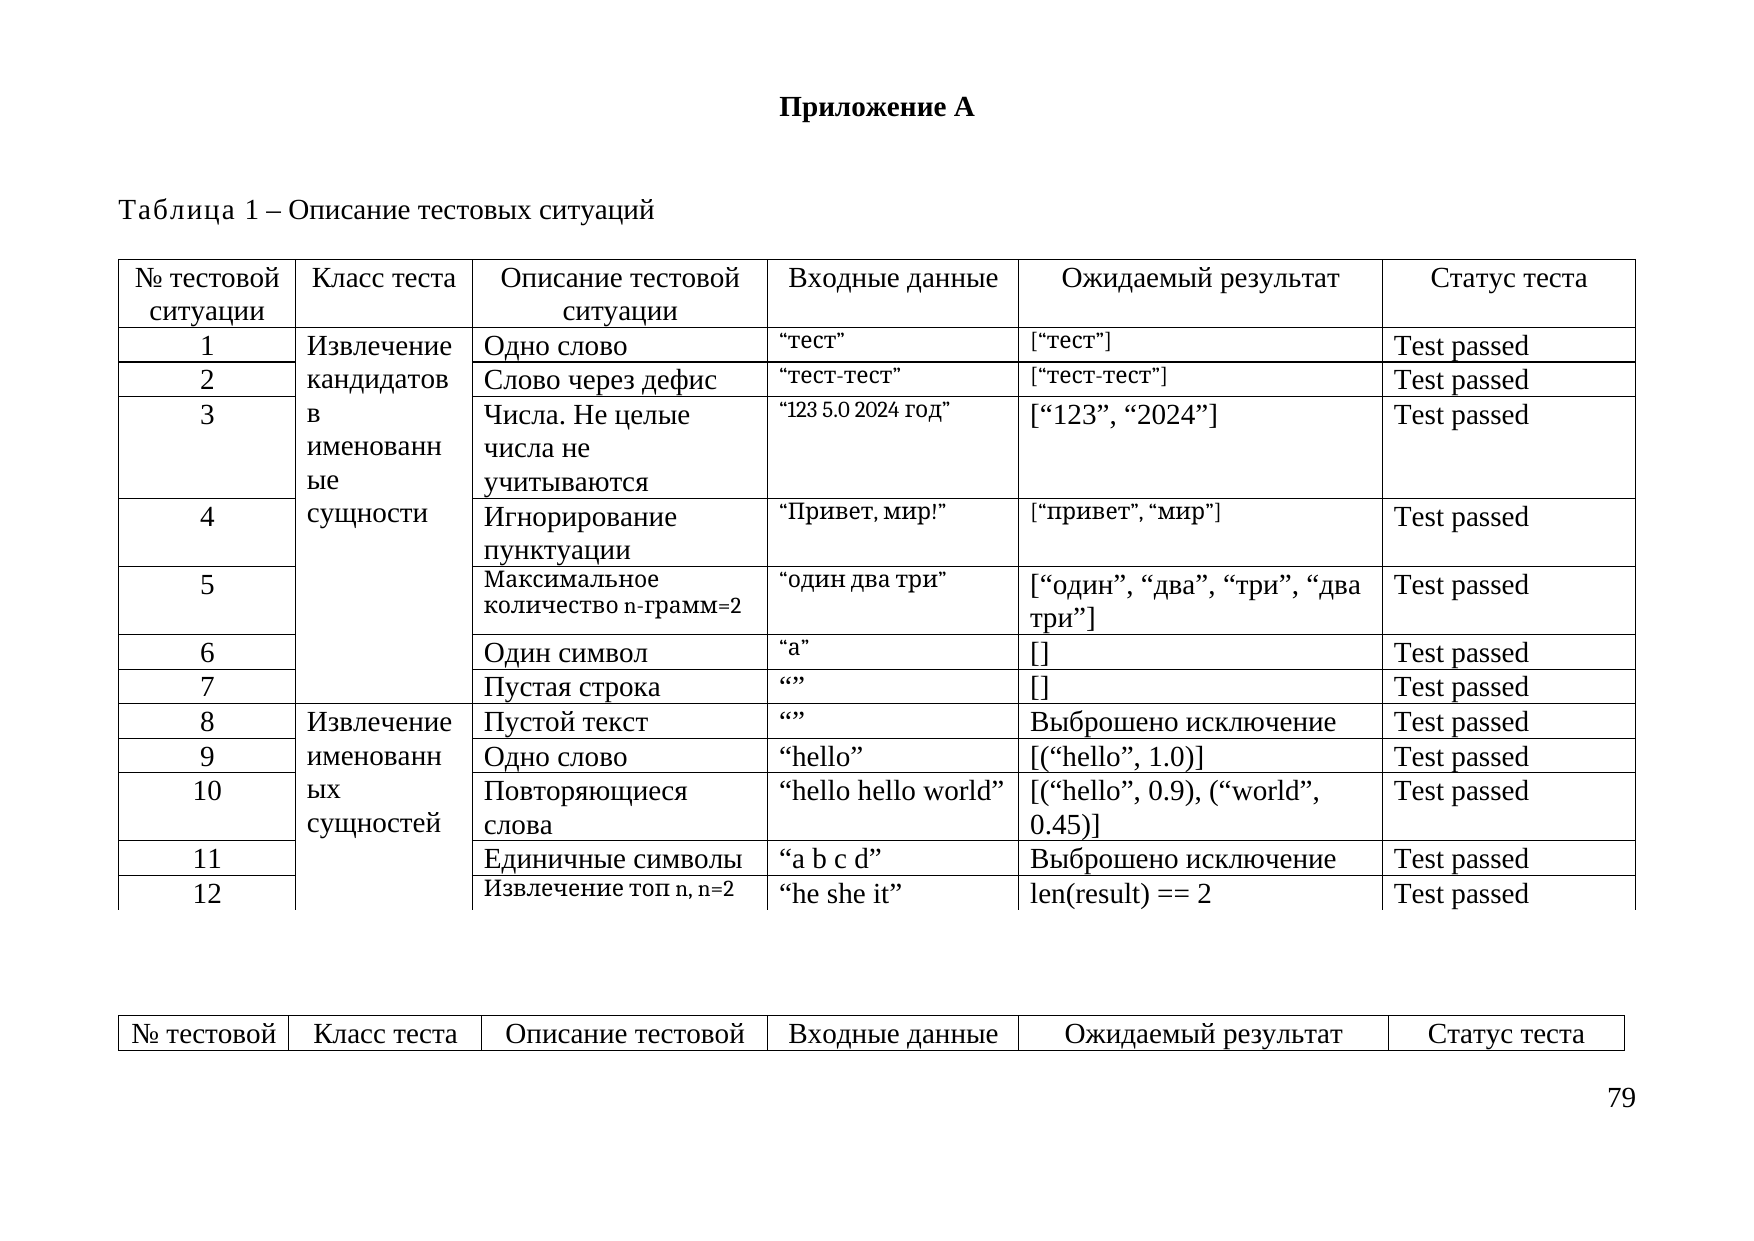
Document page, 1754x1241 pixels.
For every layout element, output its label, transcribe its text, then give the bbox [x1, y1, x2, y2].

table_cell 6 [119, 635, 295, 668]
table_cell [“привет”, “мир”] [1019, 499, 1382, 566]
table_cell Test passed [1383, 567, 1635, 634]
table_cell 7 [119, 670, 295, 703]
subtitle Приложение А [118, 89, 1636, 122]
table_cell [“тест-тест”] [1019, 363, 1382, 396]
table_cell 3 [119, 397, 295, 498]
table_cell [(“hello”, 0.9), (“world”, 0.45)] [1019, 773, 1382, 840]
table_cell [“один”, “два”, “три”, “два три”] [1019, 567, 1382, 634]
table_cell Числа. Не целые числа не учитываются [473, 397, 767, 498]
table_cell “тест” [768, 328, 1018, 361]
table_cell 1 [119, 328, 295, 361]
table_cell “” [768, 670, 1018, 703]
table_header Класс теста [296, 260, 472, 327]
table_cell 4 [119, 499, 295, 566]
table_cell “hello” [768, 739, 1018, 772]
table_cell Одно слово [473, 328, 767, 361]
table_cell Test passed [1383, 841, 1635, 875]
table_cell Test passed [1383, 876, 1635, 909]
table_cell 5 [119, 567, 295, 634]
table_cell Повторяющиеся слова [473, 773, 767, 840]
table_cell Пустая строка [473, 670, 767, 703]
table_cell “he she it” [768, 876, 1018, 909]
table_cell Максимальное количество n-грамм=2 [473, 567, 767, 634]
table_cell Test passed [1383, 773, 1635, 840]
table_header Ожидаемый результат [1019, 1016, 1388, 1050]
table_cell Test passed [1383, 397, 1635, 498]
table_cell [] [1019, 670, 1382, 703]
table_cell “а” [768, 635, 1018, 668]
table_cell “hello hello world” [768, 773, 1018, 840]
table_cell “” [768, 704, 1018, 738]
table_cell len(result) == 2 [1019, 876, 1382, 909]
table_cell Выброшено исключение [1019, 841, 1382, 875]
table_cell 12 [119, 876, 295, 909]
table_cell 8 [119, 704, 295, 738]
table_cell Test passed [1383, 635, 1635, 668]
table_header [482, 1016, 767, 1050]
table_header Входные данные [768, 1016, 1018, 1050]
table_header Входные данные [768, 260, 1018, 327]
table_cell 11 [119, 841, 295, 875]
table_header № тестовой ситуации [119, 1016, 288, 1050]
table_cell Единичные символы [473, 841, 767, 875]
table_header Статус теста [1389, 1016, 1624, 1050]
table_cell Выброшено исключение [1019, 704, 1382, 738]
table_cell Игнорирование пунктуации [473, 499, 767, 566]
table_header Статус теста [1383, 260, 1635, 327]
table_cell “123 5.0 2024 год” [768, 397, 1018, 498]
table_cell Пустой текст [473, 704, 767, 738]
table_cell [(“hello”, 1.0)] [1019, 739, 1382, 772]
table_cell Test passed [1383, 363, 1635, 396]
table_cell “Привет, мир!” [768, 499, 1018, 566]
table_cell Один символ [473, 635, 767, 668]
table_cell Извлечение топ n, n=2 [473, 876, 767, 909]
table_cell Test passed [1383, 704, 1635, 738]
table_cell [“123”, “2024”] [1019, 397, 1382, 498]
table_cell Слово через дефис [473, 363, 767, 396]
table_cell Извлечение именованных сущностей [296, 704, 472, 909]
table_header № тестовой ситуации [119, 260, 295, 327]
table_cell Test passed [1383, 499, 1635, 566]
table_header Описание тестовой ситуации [473, 260, 767, 327]
table_cell 9 [119, 739, 295, 772]
table_cell “a b c d” [768, 841, 1018, 875]
table_cell 10 [119, 773, 295, 840]
table_cell Одно слово [473, 739, 767, 772]
table_cell “тест-тест” [768, 363, 1018, 396]
table_cell Test passed [1383, 670, 1635, 703]
text Таблица 1 – Описание тестовых ситуаций [118, 192, 1636, 225]
table_cell Извлечение кандидатов в именованные сущности [296, 328, 472, 703]
table_cell [] [1019, 635, 1382, 668]
table_header Класс теста [289, 1016, 481, 1050]
table_header Ожидаемый результат [1019, 260, 1382, 327]
table_cell “один два три” [768, 567, 1018, 634]
table_cell Test passed [1383, 739, 1635, 772]
table_cell Test passed [1383, 328, 1635, 361]
table_cell 2 [119, 363, 295, 396]
table_cell [“тест”] [1019, 328, 1382, 361]
